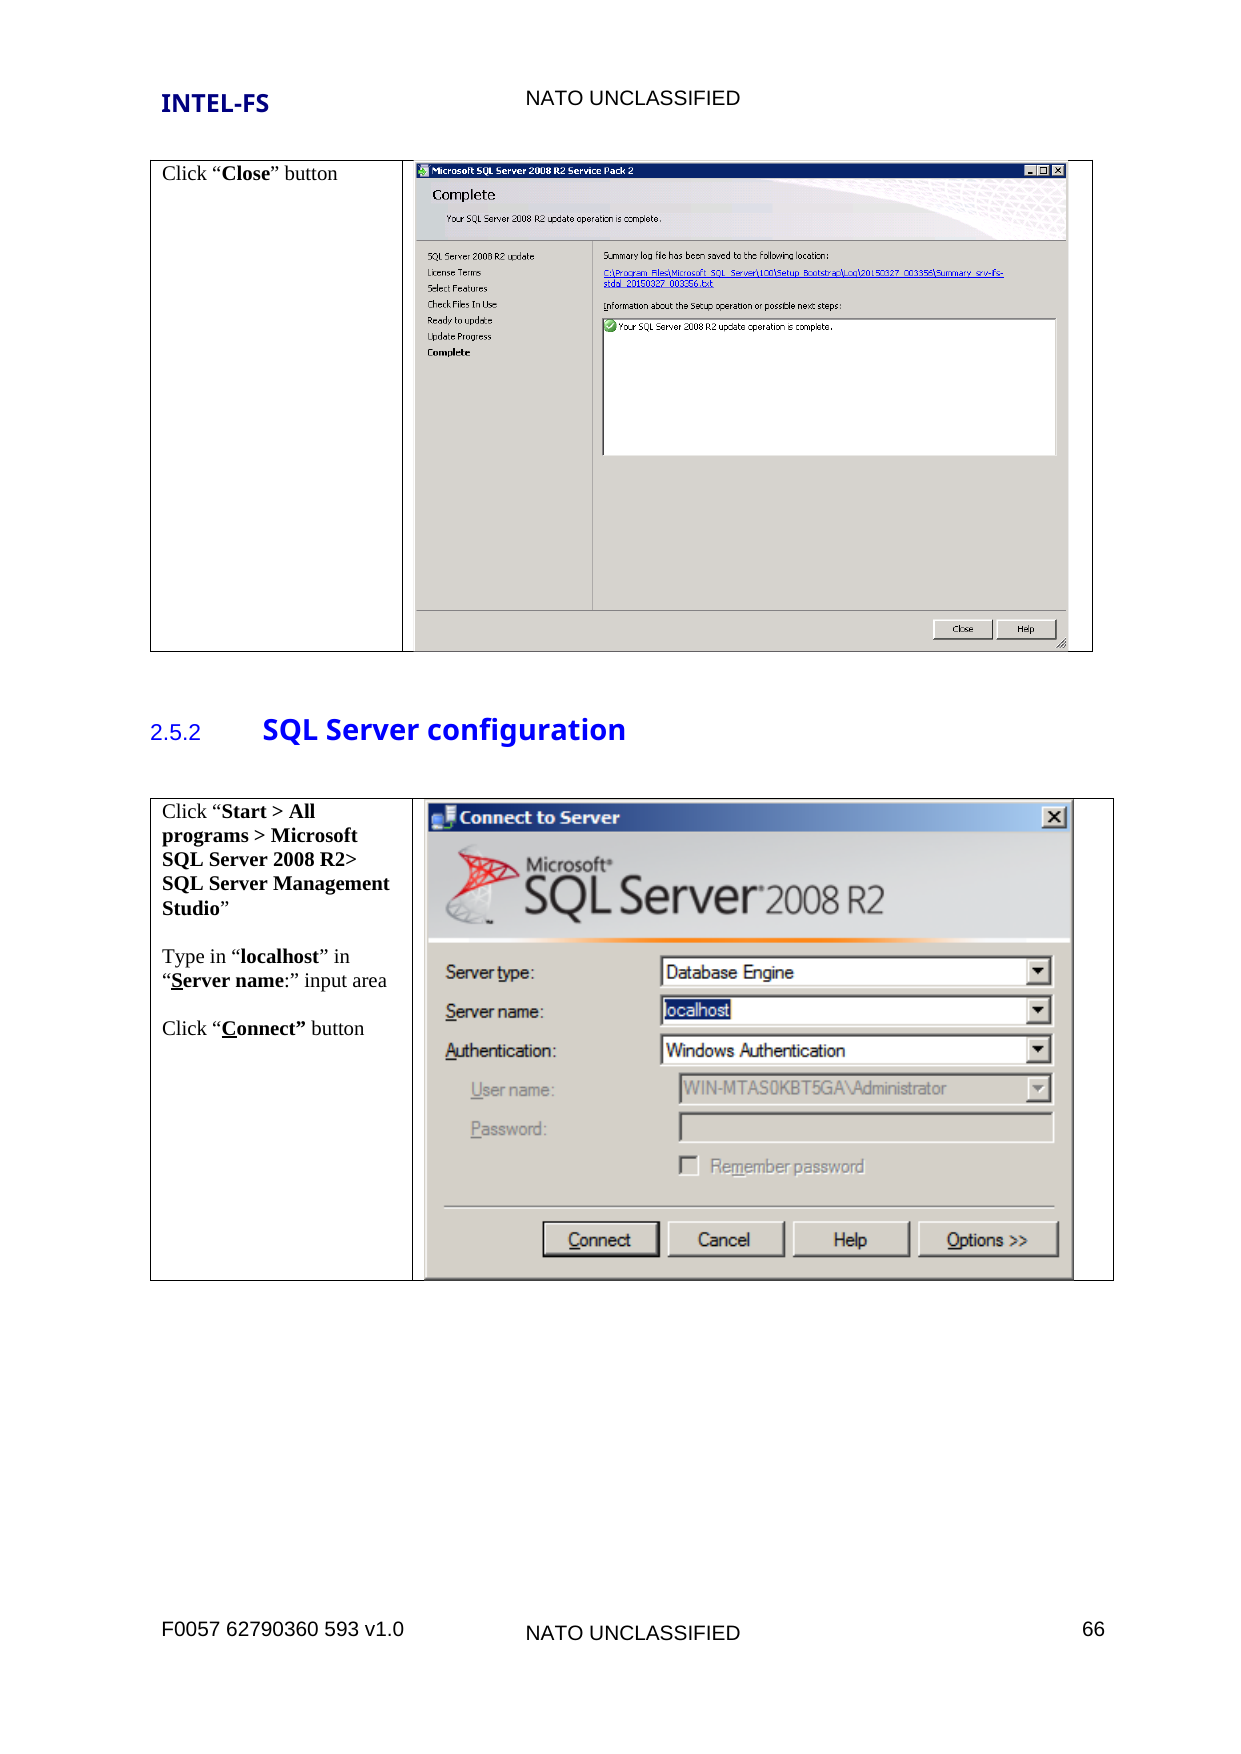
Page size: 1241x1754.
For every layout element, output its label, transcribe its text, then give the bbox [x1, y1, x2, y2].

table_cell Click “Close” button [151, 161, 402, 651]
table_cell [403, 161, 413, 651]
picture [424, 799, 1074, 1281]
table_header Click “Start > All programs > Microsoft SQL Server 2008 R2> SQL Server Management Studio” Type in “localhost” in “Server name:” input area Click “Connect” button [151, 799, 412, 1280]
subtitle SQL Server configuration [150, 709, 1090, 749]
table_cell [1069, 161, 1092, 651]
table_header [413, 799, 424, 1280]
picture [413, 160, 1069, 652]
table_header [1074, 799, 1113, 1280]
